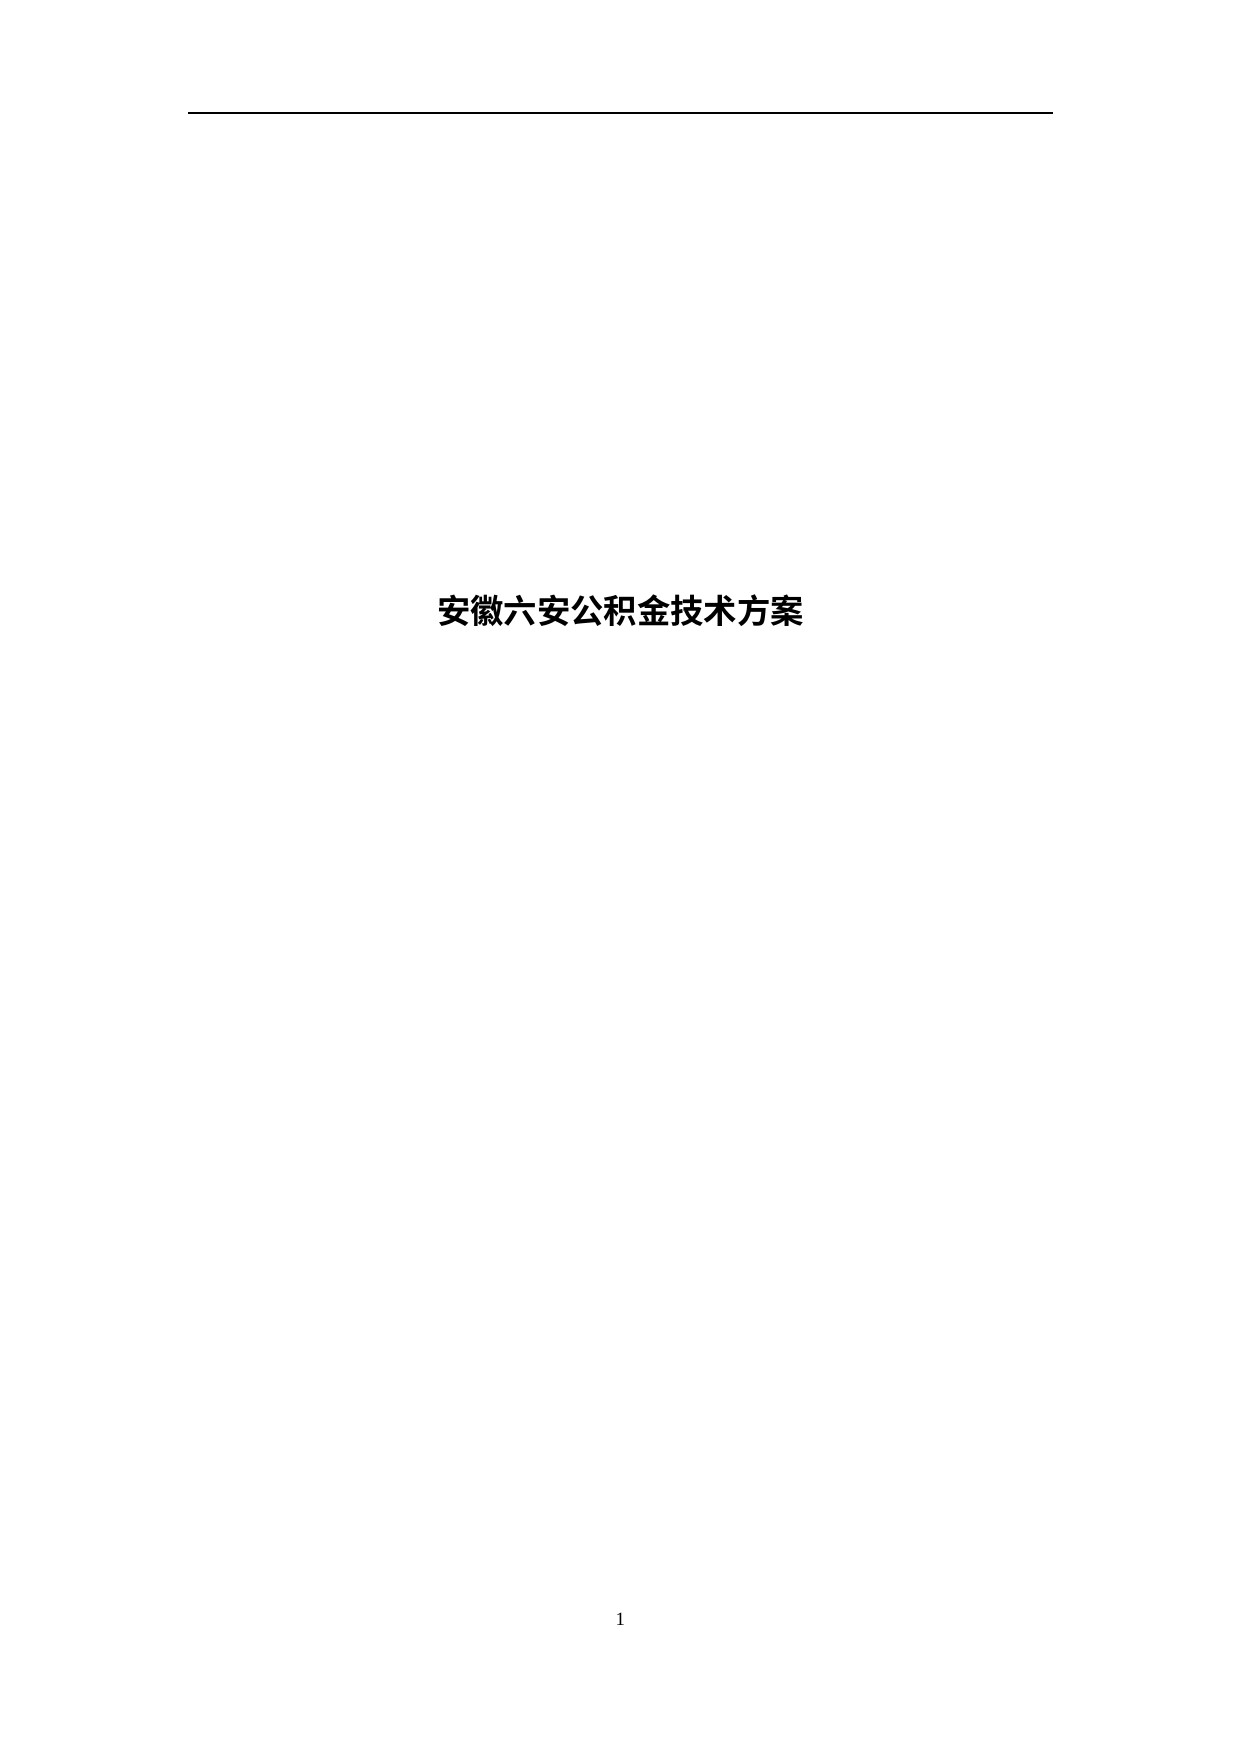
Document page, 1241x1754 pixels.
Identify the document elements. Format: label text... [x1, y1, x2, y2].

title 安徽六安公积金技术方案 [187, 577, 1053, 642]
